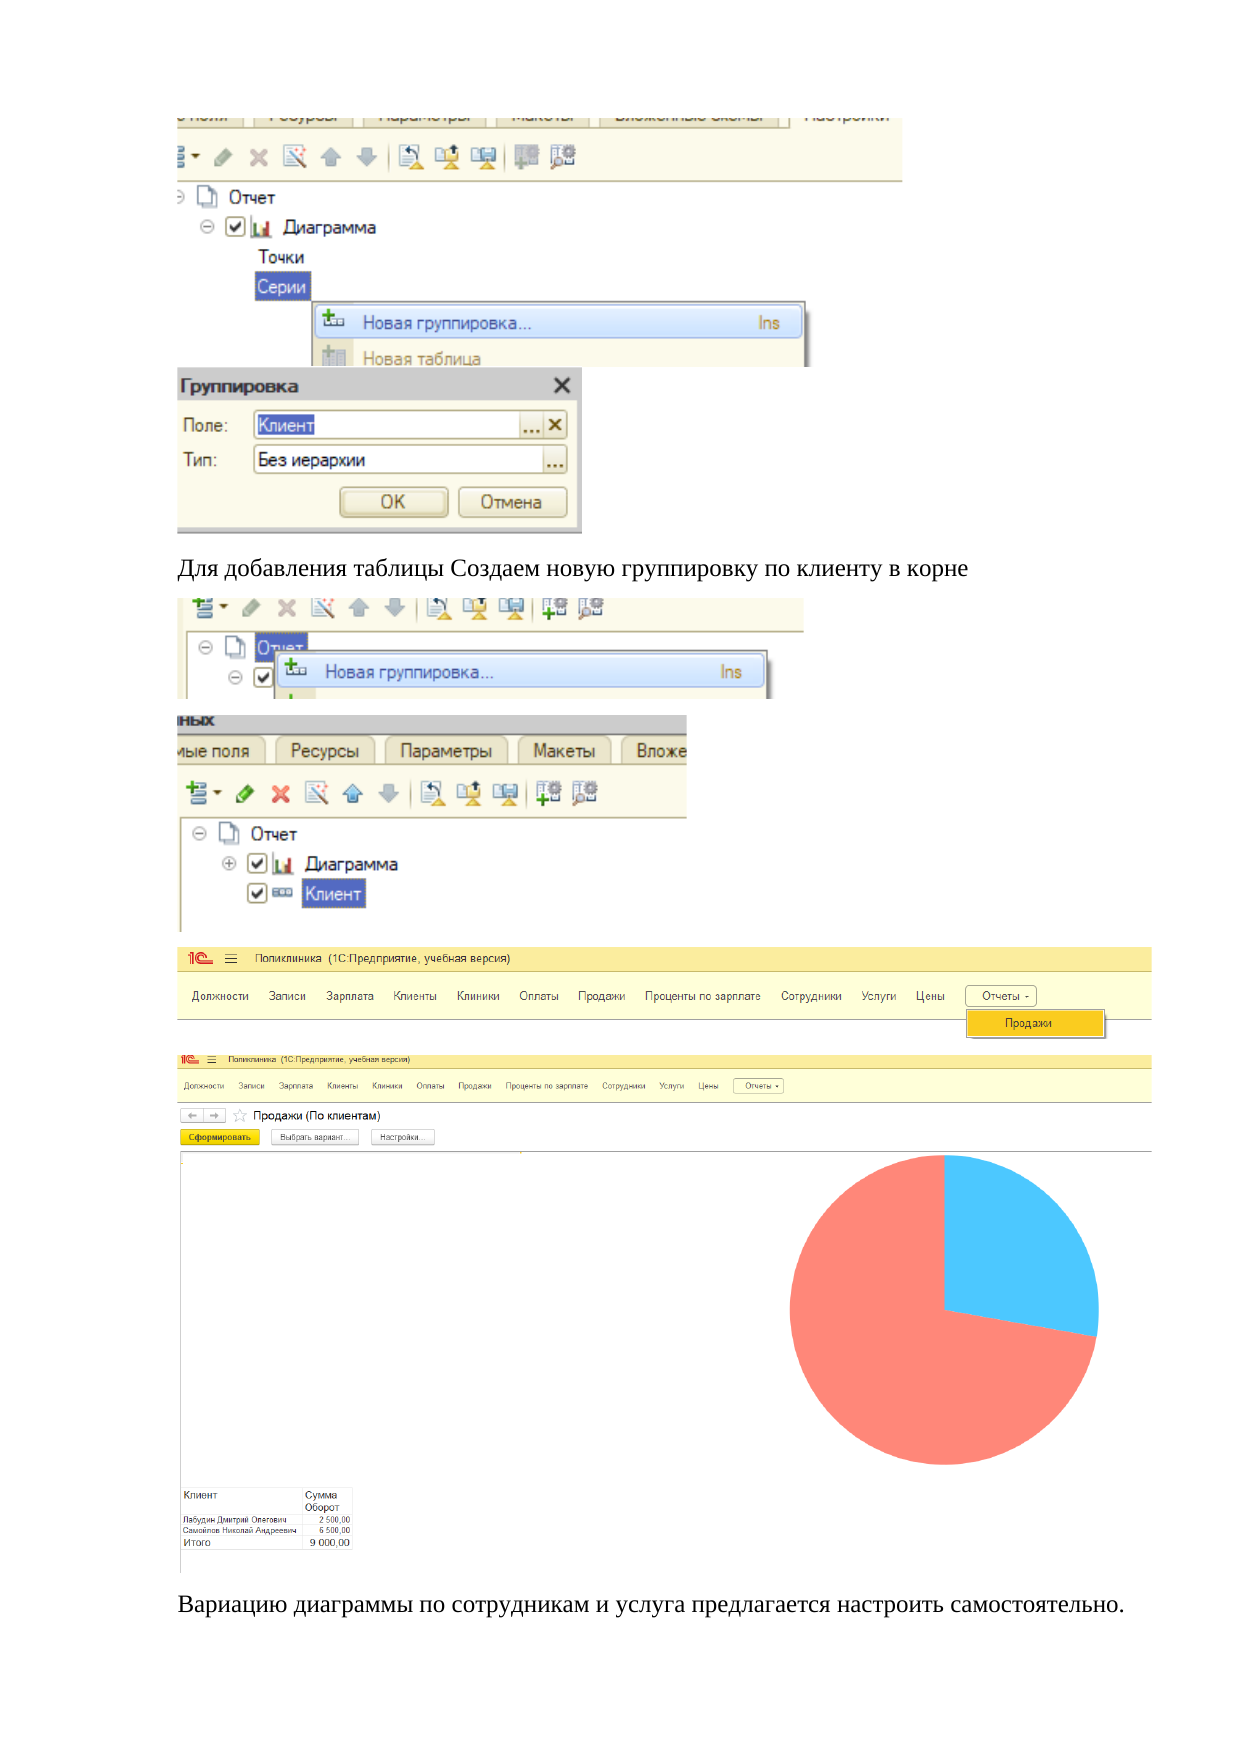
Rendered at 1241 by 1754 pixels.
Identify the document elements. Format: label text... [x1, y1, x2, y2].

picture [177, 598, 804, 699]
text Вариацию диаграммы по сотрудникам и услуга предлагается настроить самостоятельно. [177, 1589, 1152, 1618]
picture [177, 1055, 1152, 1573]
picture [177, 947, 1152, 1039]
picture [177, 715, 687, 932]
picture [177, 118, 903, 537]
text Для добавления таблицы Создаем новую группировку по клиенту в корне [177, 553, 1152, 582]
